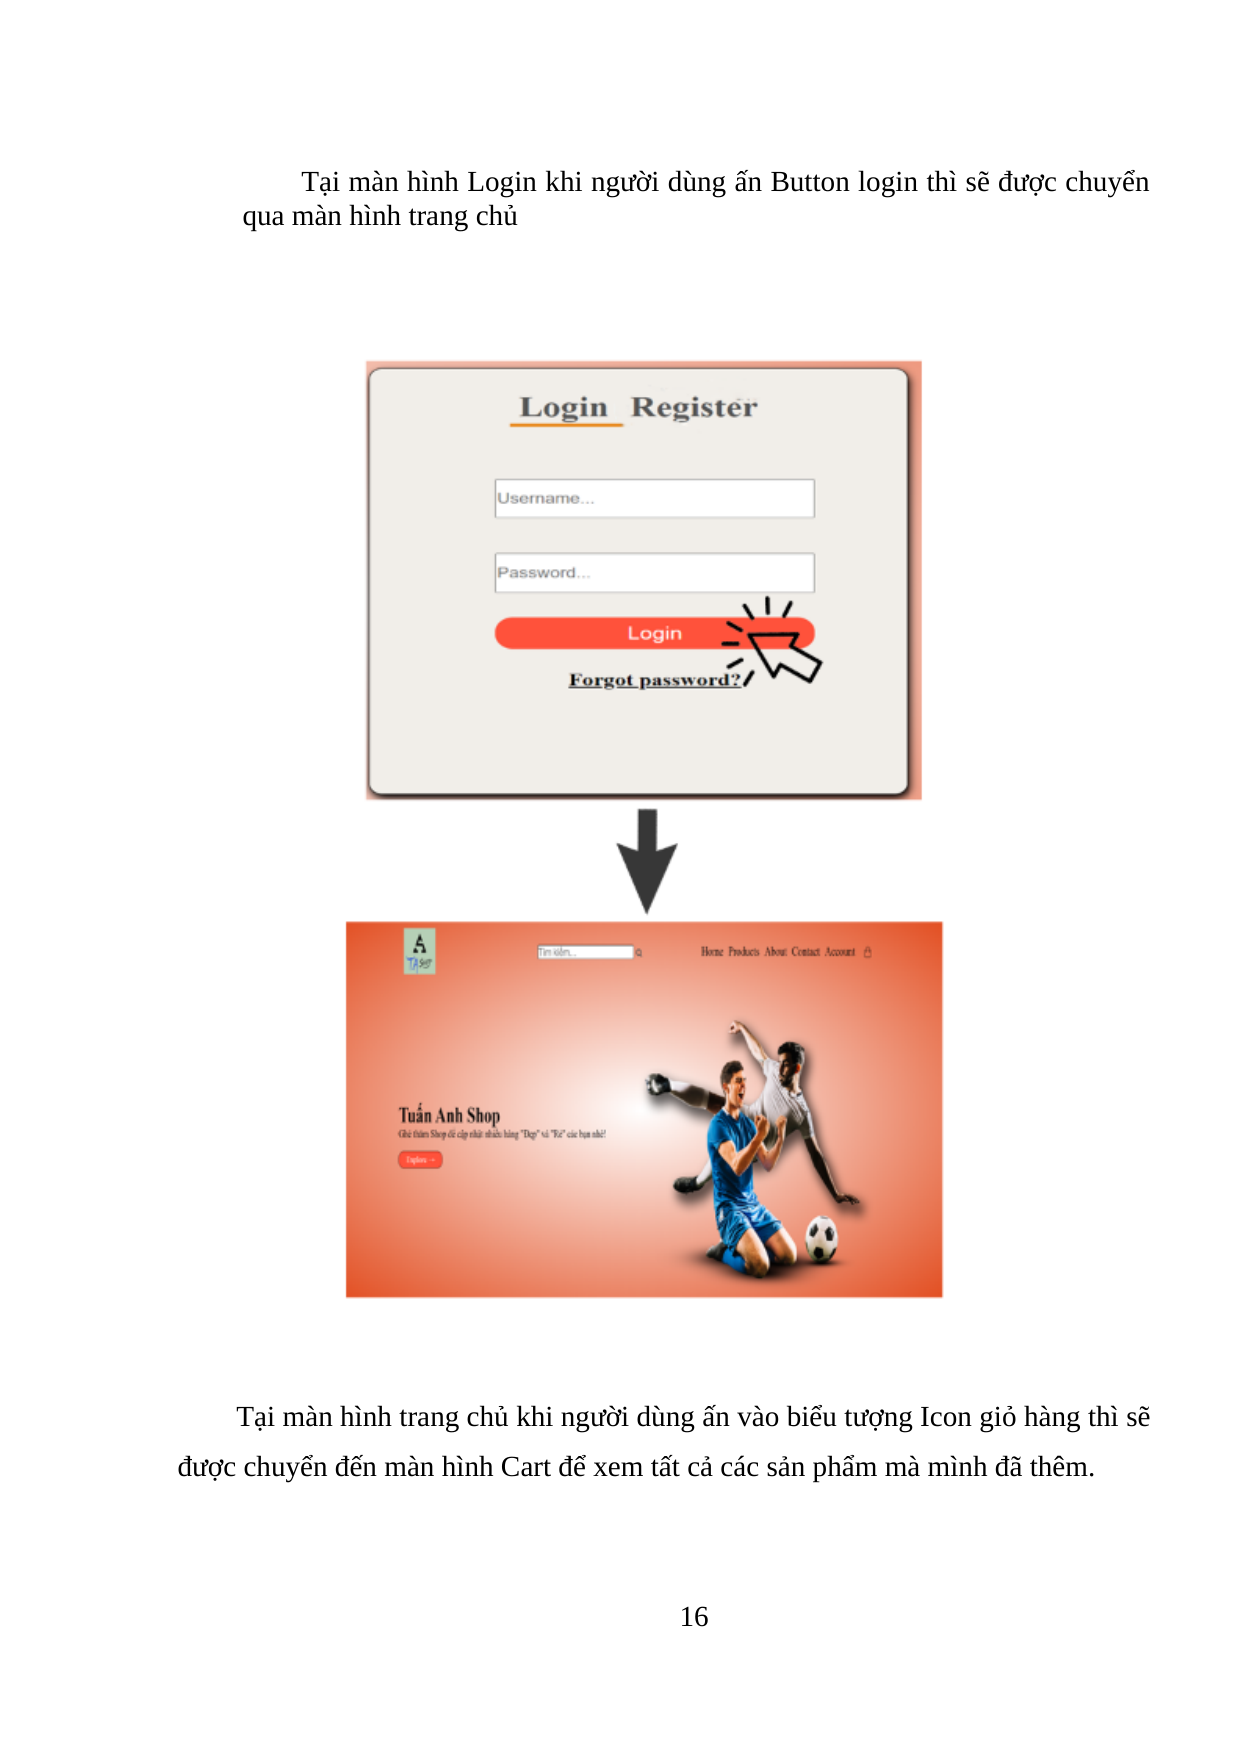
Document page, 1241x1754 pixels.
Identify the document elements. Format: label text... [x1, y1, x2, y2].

text Tại màn hình Login khi người dùng ấn Button login thì sẽ được chuyển qua màn hình trang chủ [242, 164, 1152, 231]
picture [301, 335, 969, 1324]
text Tại màn hình trang chủ khi người dùng ấn vào biểu tượng Icon giỏ hàng thì sẽ được chuyển đến màn hình Cart để xem tất cả các sản phẩm mà mình đã thêm. [177, 1399, 1152, 1482]
